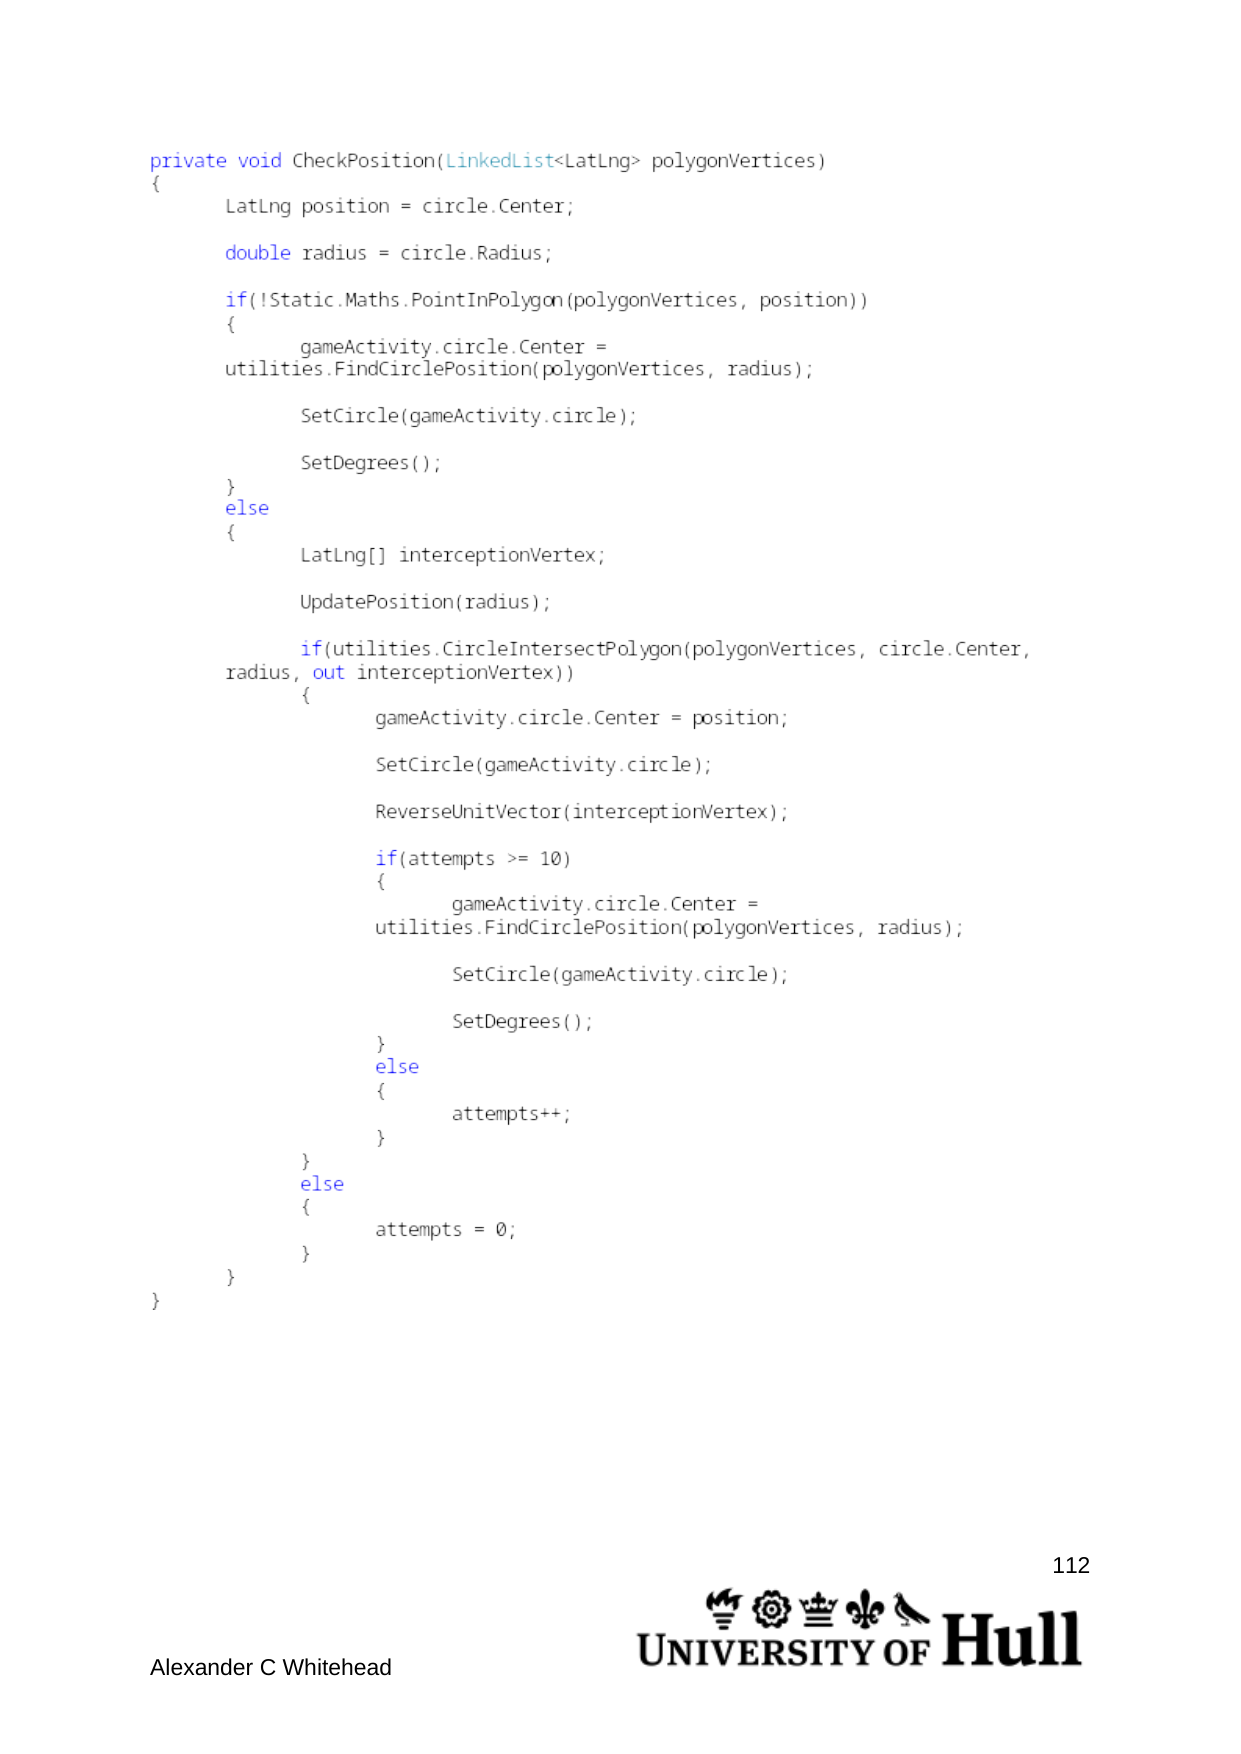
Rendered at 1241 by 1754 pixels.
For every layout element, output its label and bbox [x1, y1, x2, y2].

picture [630, 1578, 1091, 1676]
